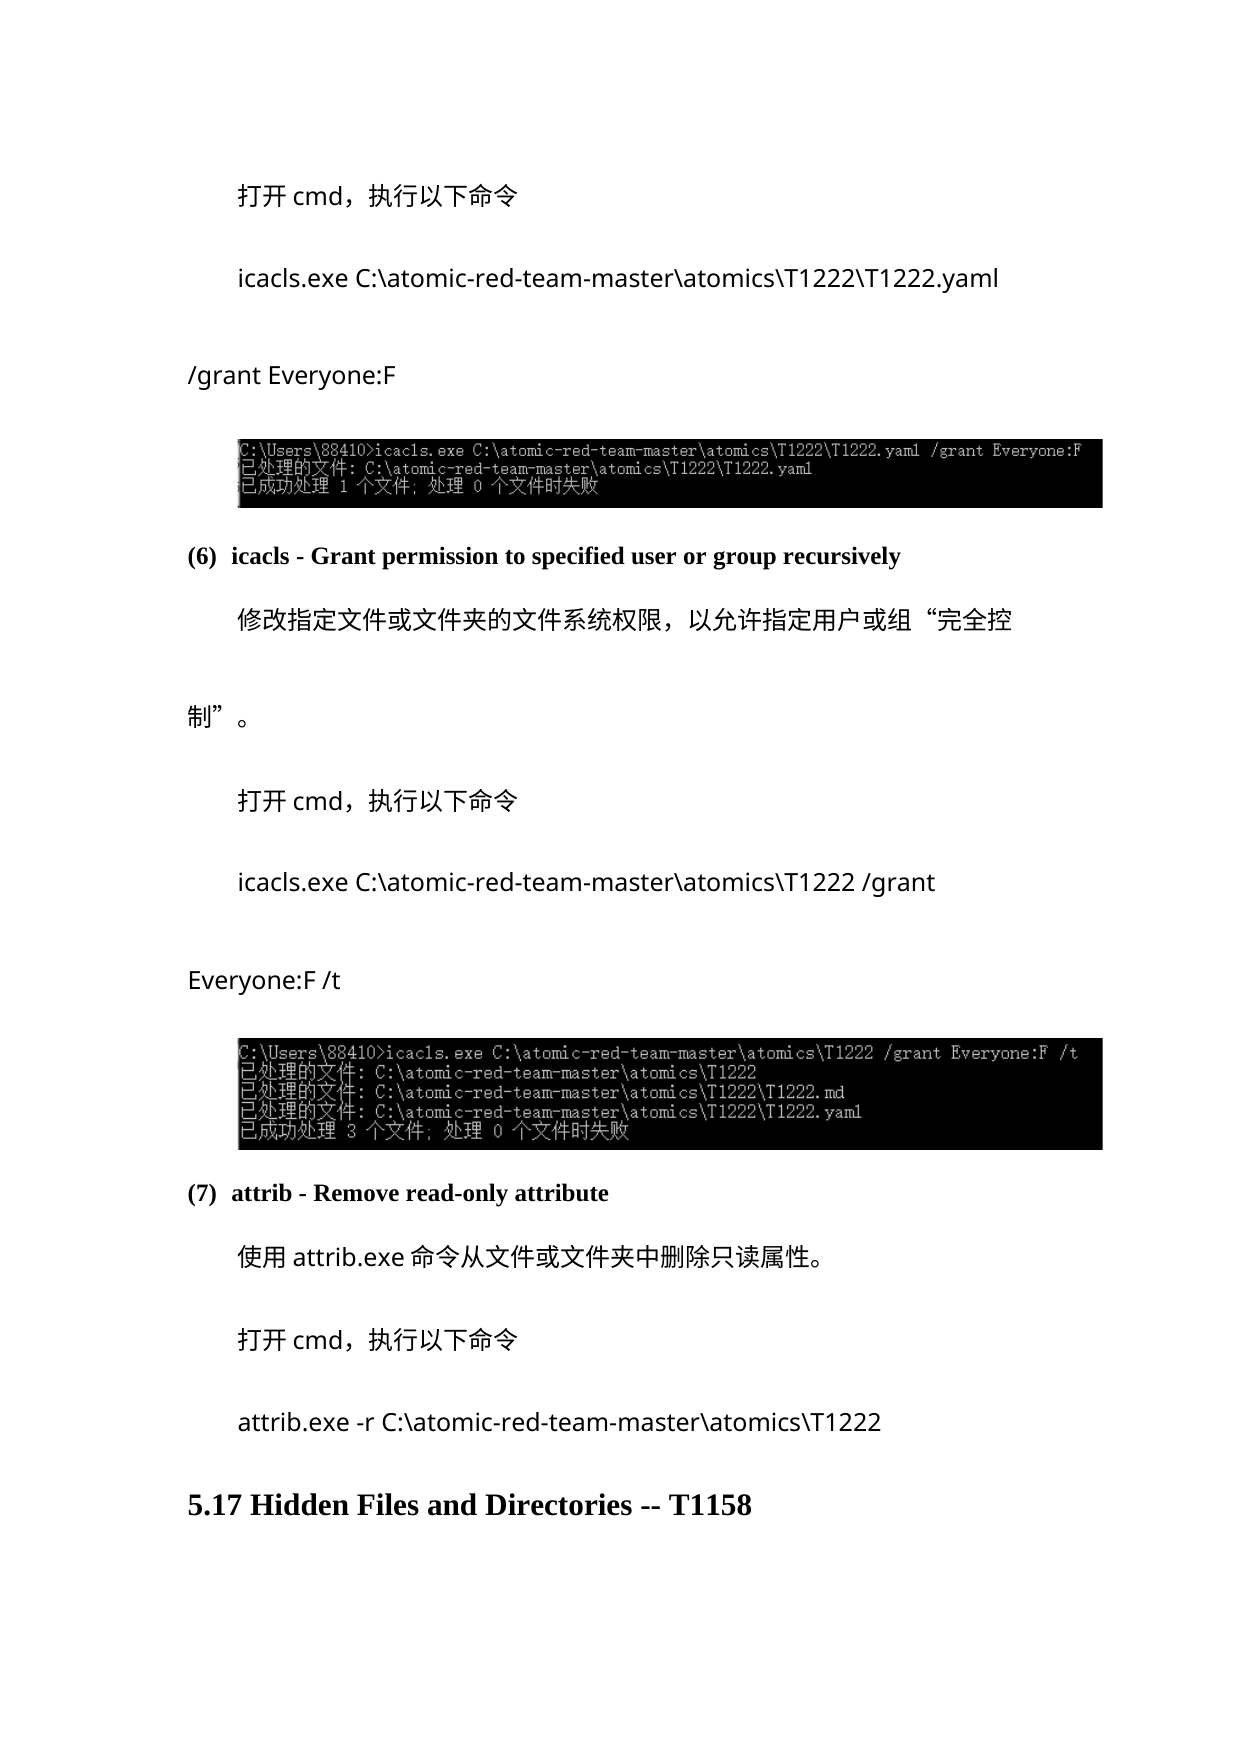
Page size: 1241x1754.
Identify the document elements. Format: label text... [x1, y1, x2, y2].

subtitle Hidden Files and Directories -- T1158 [187, 1471, 1053, 1536]
text attrib.exe -r C:\atomic-red-team-master\atomics\T1222 [187, 1389, 1053, 1454]
picture [237, 1038, 1103, 1150]
subtitle icacls - Grant permission to specified user or group recursively [187, 539, 1053, 572]
subtitle attrib - Remove read-only attribute [187, 1176, 1053, 1209]
text 打开cmd，执行以下命令 [187, 1306, 1053, 1371]
text icacls.exe C:\atomic-red-team-master\atomics\T1222\T1222.yaml /grant Everyone:F [187, 245, 1053, 408]
text 使用attrib.exe命令从文件或文件夹中删除只读属性。 [187, 1223, 1053, 1288]
picture [237, 439, 1103, 508]
text 打开cmd，执行以下命令 [187, 162, 1053, 227]
text icacls.exe C:\atomic-red-team-master\atomics\T1222 /grant Everyone:F /t [187, 850, 1053, 1012]
text 打开cmd，执行以下命令 [187, 767, 1053, 832]
text 修改指定文件或文件夹的文件系统权限，以允许指定用户或组“完全控制”。 [187, 586, 1053, 748]
